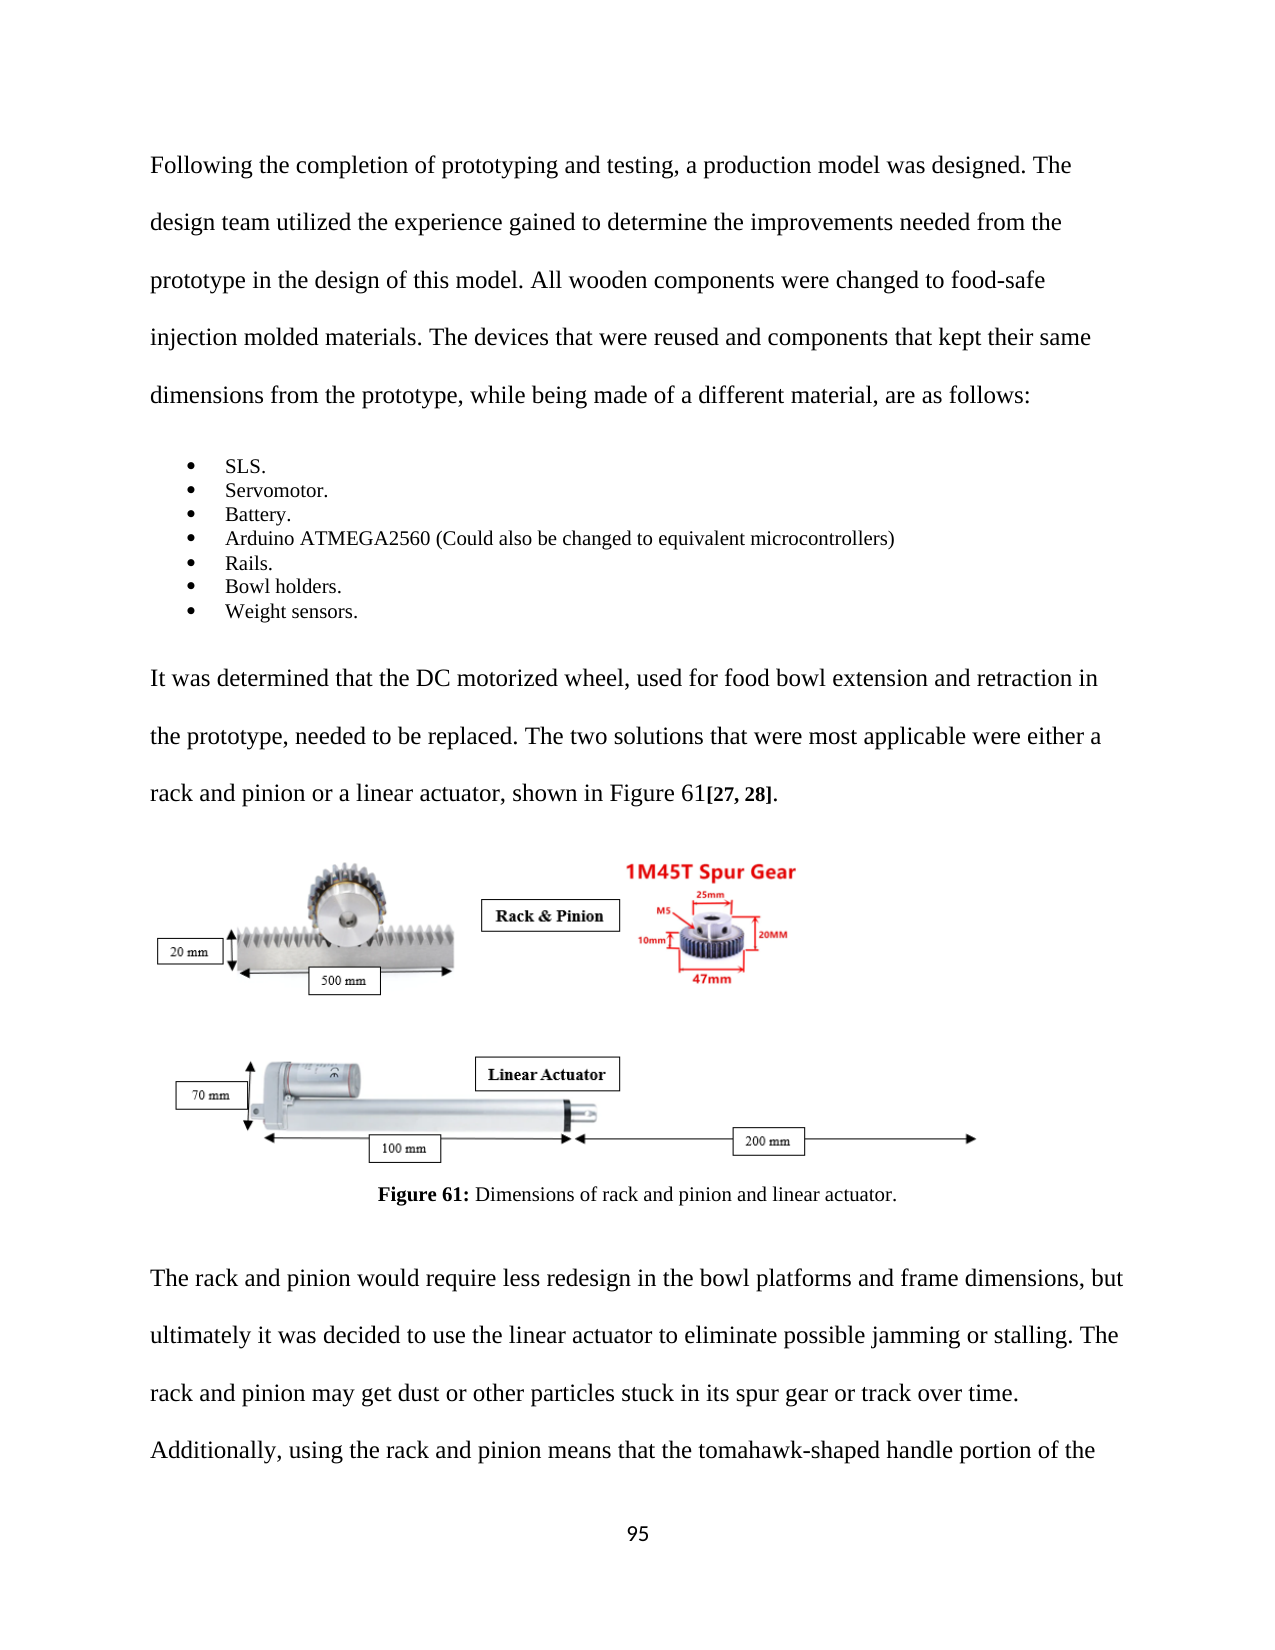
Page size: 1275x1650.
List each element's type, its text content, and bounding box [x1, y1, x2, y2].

text It was determined that the DC motorized wheel, used for food bowl extension and retraction in the prototype, needed to be replaced. The two solutions that were most applicable were either a rack and pinion or a linear actuator, shown in Figure 61[27, 28]. [150, 663, 1125, 807]
list Servomotor. [187, 478, 1125, 502]
picture [150, 852, 980, 1165]
list Battery. [187, 502, 1125, 526]
list Rails. [187, 550, 1125, 574]
text Figure 61: Dimensions of rack and pinion and linear actuator. [150, 1182, 1125, 1206]
list SLS. [187, 454, 1125, 478]
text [150, 1263, 1125, 1464]
text Following the completion of prototyping and testing, a production model was designed. The design team utilized the experience gained to determine the improvements needed from the prototype in the design of this model. All wooden components were changed to food-safe injection molded materials. The devices that were reused and components that kept their same dimensions from the prototype, while being made of a different material, are as follows: [150, 150, 1125, 409]
list Weight sensors. [187, 598, 1125, 623]
list Arduino ATMEGA2560 (Could also be changed to equivalent microcontrollers) [187, 526, 1125, 550]
list Bowl holders. [187, 574, 1125, 598]
